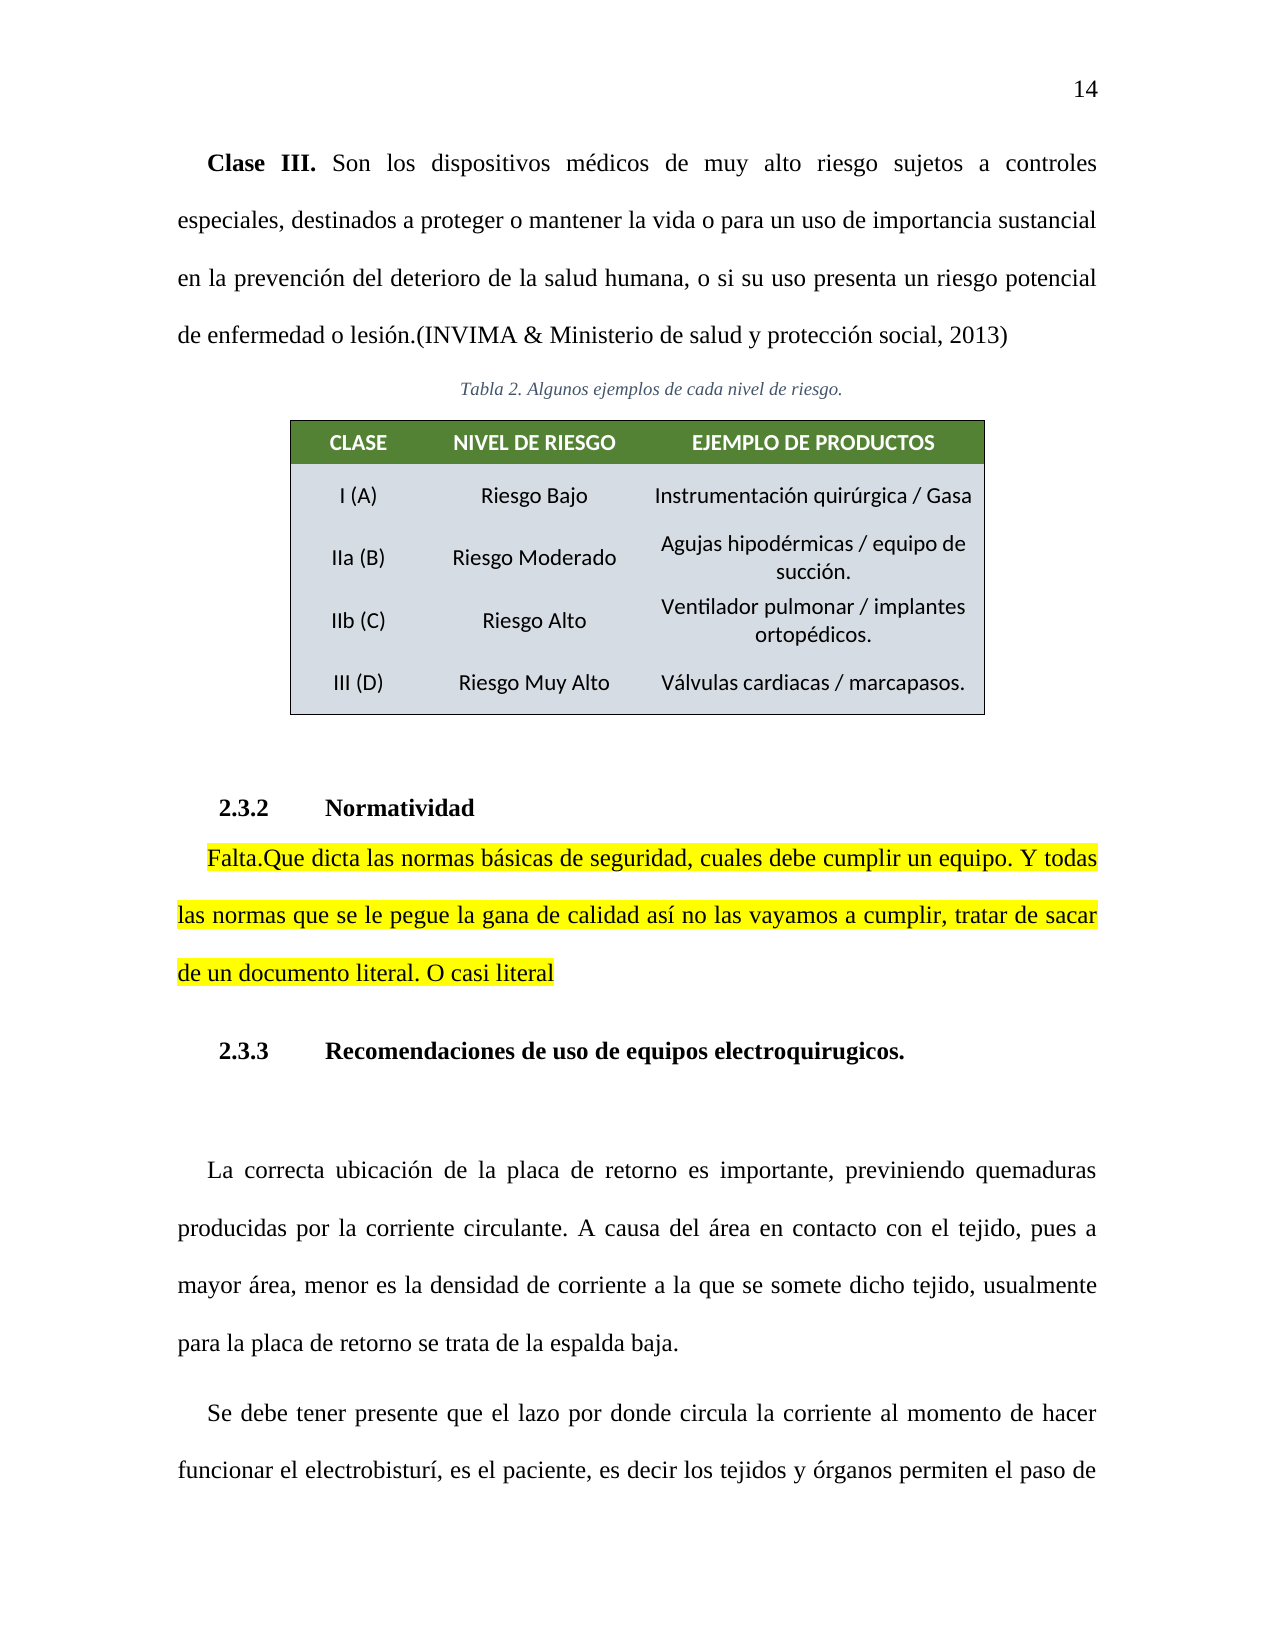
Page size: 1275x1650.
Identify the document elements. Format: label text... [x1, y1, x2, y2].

subtitle Recomendaciones de uso de equipos electroquirugicos. [177, 1036, 1098, 1065]
table_cell Riesgo Muy Alto [426, 651, 643, 714]
table_cell Agujas hipodérmicas / equipo de succión. [643, 526, 984, 589]
table_header CLASE [291, 421, 426, 464]
text Falta.Que dicta las normas básicas de seguridad, cuales debe cumplir un equipo. Y todas las normas que se le pegue la gana de calidad así no las vayamos a cumplir, tratar de sacar de un documento literal. O casi literal [177, 843, 1098, 900]
text Tabla 2. Algunos ejemplos de cada nivel de riesgo. [177, 378, 1098, 399]
table_cell Riesgo Alto [426, 589, 643, 651]
table_header EJEMPLO DE PRODUCTOS [643, 421, 984, 464]
table_cell IIa (B) [291, 526, 426, 589]
subtitle Normatividad [177, 793, 1098, 822]
table_cell Riesgo Bajo [426, 464, 643, 526]
table_cell Riesgo Moderado [426, 526, 643, 589]
table_cell III (D) [291, 651, 426, 714]
table_cell Válvulas cardiacas / marcapasos. [643, 651, 984, 714]
text Falta.Que dicta las normas básicas de seguridad, cuales debe cumplir un equipo. Y todas las normas que se le pegue la gana de calidad así no las vayamos a cumplir, tratar de sacar de un documento literal. O casi literal [177, 929, 1098, 986]
text La correcta ubicación de la placa de retorno es importante, previniendo quemaduras producidas por la corriente circulante. A causa del área en contacto con el tejido, pues a mayor área, menor es la densidad de corriente a la que se somete dicho tejido, usualmente para la placa de retorno se trata de la espalda baja. [177, 1156, 1098, 1357]
table_cell Instrumentación quirúrgica / Gasa [643, 464, 984, 526]
table_cell I (A) [291, 464, 426, 526]
table_header NIVEL DE RIESGO [426, 421, 643, 464]
text Clase III. Son los dispositivos médicos de muy alto riesgo sujetos a controles especiales, destinados a proteger o mantener la vida o para un uso de importancia sustancial en la prevención del deterioro de la salud humana, o si su uso presenta un riesgo potencial de enfermedad o lesión.(INVIMA & Ministerio de salud y protección social, 2013) [177, 148, 1098, 349]
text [177, 1398, 1098, 1484]
table_cell IIb (C) [291, 589, 426, 651]
table_cell Ventilador pulmonar / implantes ortopédicos. [643, 589, 984, 651]
